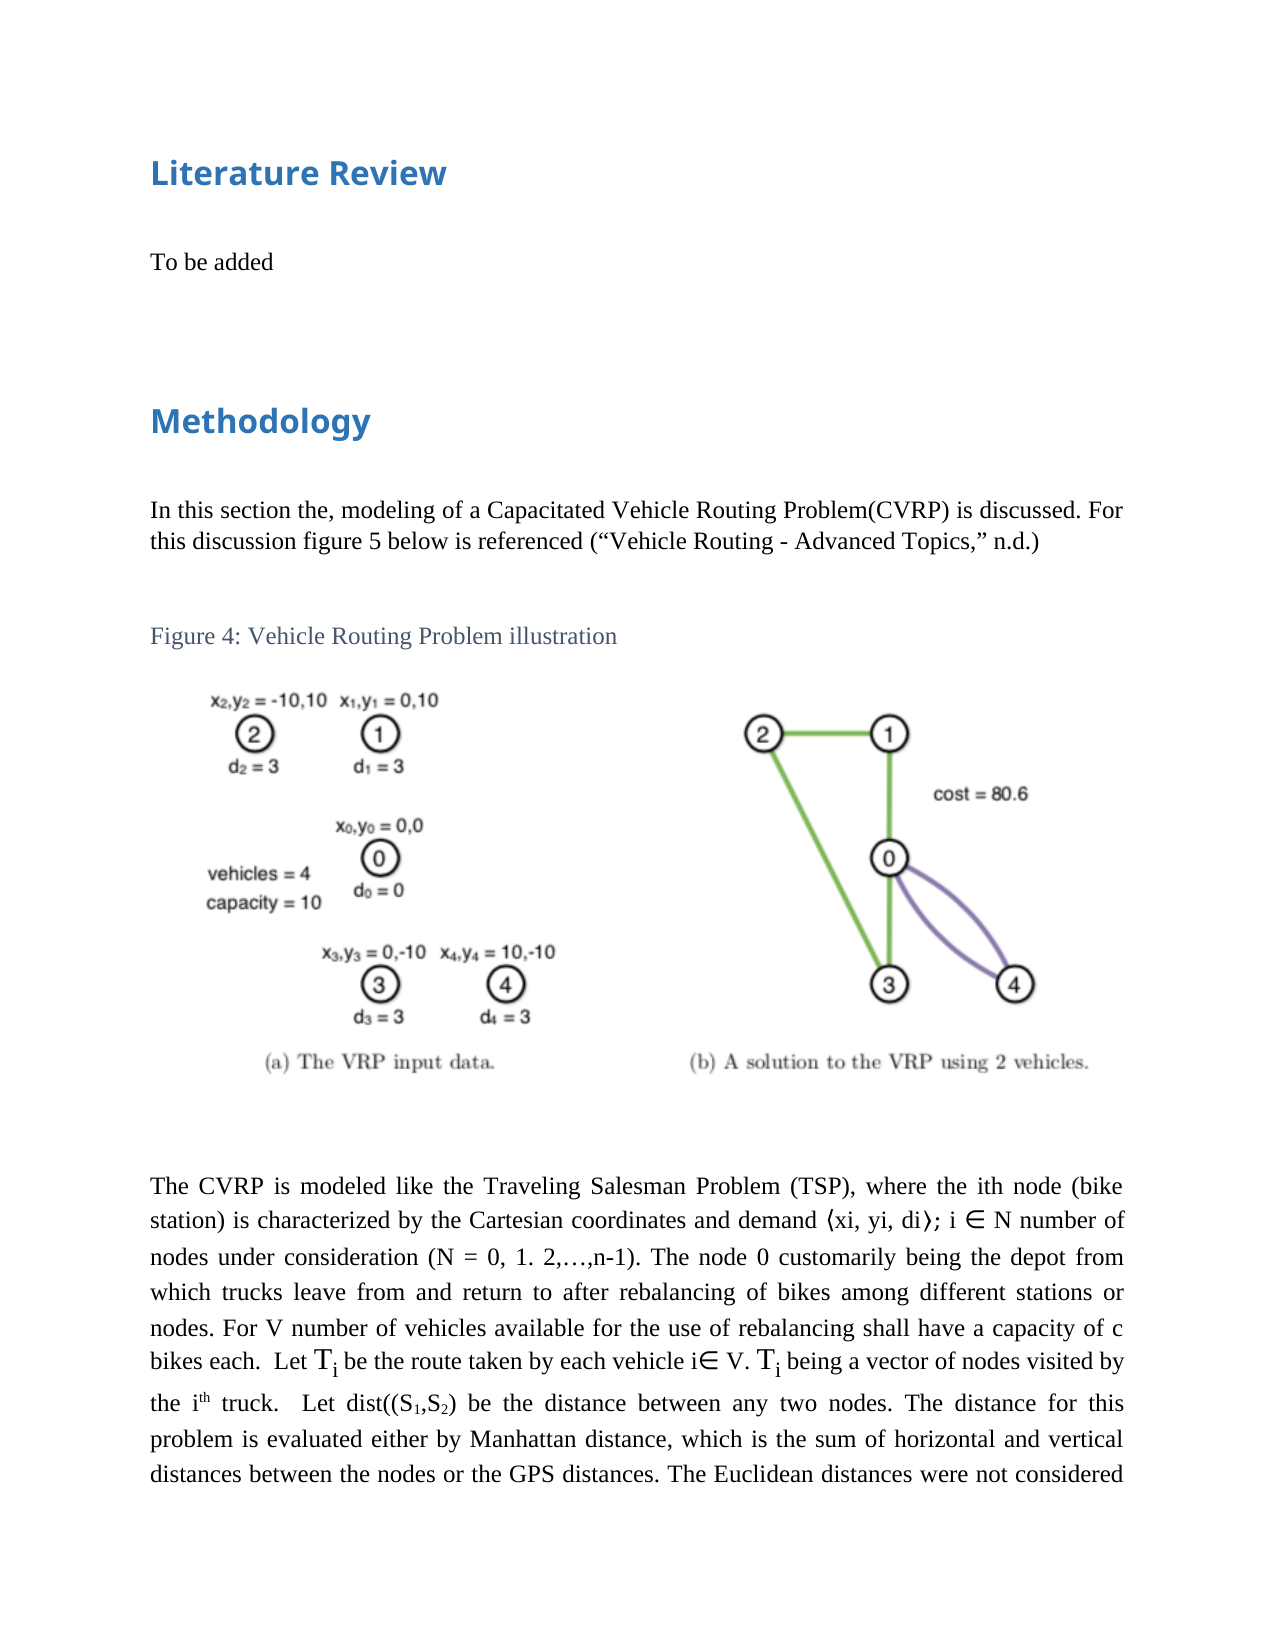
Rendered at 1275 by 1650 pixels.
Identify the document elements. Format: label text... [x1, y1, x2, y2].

subtitle Methodology [150, 398, 1125, 443]
picture [150, 670, 1125, 1098]
text To be added [150, 247, 1125, 275]
subtitle Literature Review [150, 150, 1125, 195]
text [150, 1164, 1125, 1488]
text In this section the, modeling of a Capacitated Vehicle Routing Problem(CVRP) is discussed. For this discussion figure 5 below is referenced (“Vehicle Routing - Advanced Topics,” n.d.) [150, 495, 1125, 554]
text Figure 5: Vehicle Routing Problem illustration [150, 621, 1125, 650]
